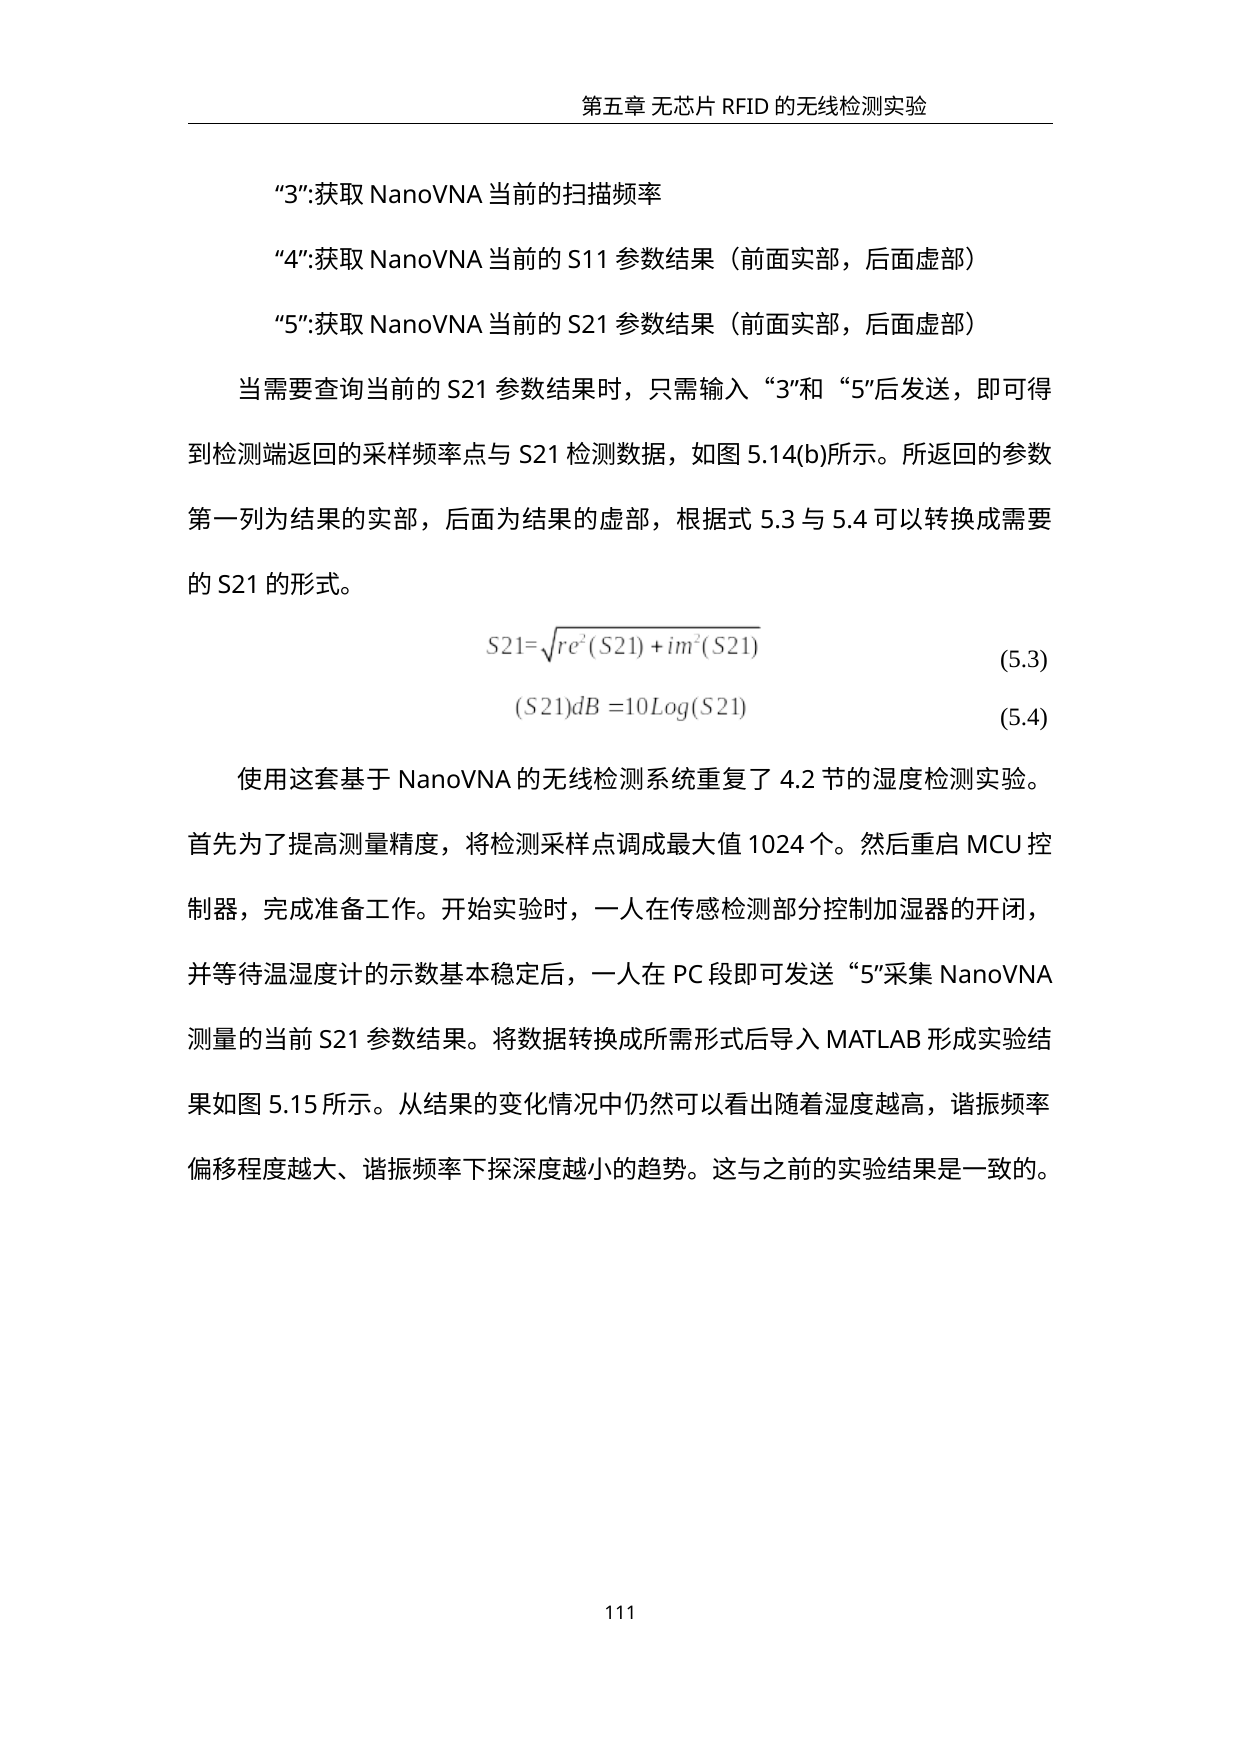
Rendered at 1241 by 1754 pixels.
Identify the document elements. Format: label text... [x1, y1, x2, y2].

text “3”:获取NanoVNA当前的扫描频率 [275, 160, 1053, 225]
text “5”:获取NanoVNA当前的S21参数结果（前面实部，后面虚部） [275, 290, 1053, 355]
text “4”:获取NanoVNA当前的S11参数结果（前面实部，后面虚部） [275, 225, 1053, 290]
text 当需要查询当前的S21参数结果时，只需输入“3”和“5”后发送，即可得到检测端返回的采样频率点与S21检测数据，如图5.14(b)所示。所返回的参数第一列为结果的实部，后面为结果的虚部，根据式5.3与5.4可以转换成需要的S21的形式。 [187, 355, 1053, 615]
text (5.4) [187, 680, 1053, 745]
text 使用这套基于NanoVNA的无线检测系统重复了4.2节的湿度检测实验。首先为了提高测量精度，将检测采样点调成最大值1024个。然后重启MCU控制器，完成准备工作。开始实验时，一人在传感检测部分控制加湿器的开闭，并等待温湿度计的示数基本稳定后，一人在PC段即可发送“5”采集NanoVNA测量的当前S21参数结果。将数据转换成所需形式后导入MATLAB形成实验结果如图5.15所示。从结果的变化情况中仍然可以看出随着湿度越高，谐振频率偏移程度越大、谐振频率下探深度越小的趋势。这与之前的实验结果是一致的。 [187, 745, 1053, 1200]
text (5.3) [187, 615, 1053, 680]
